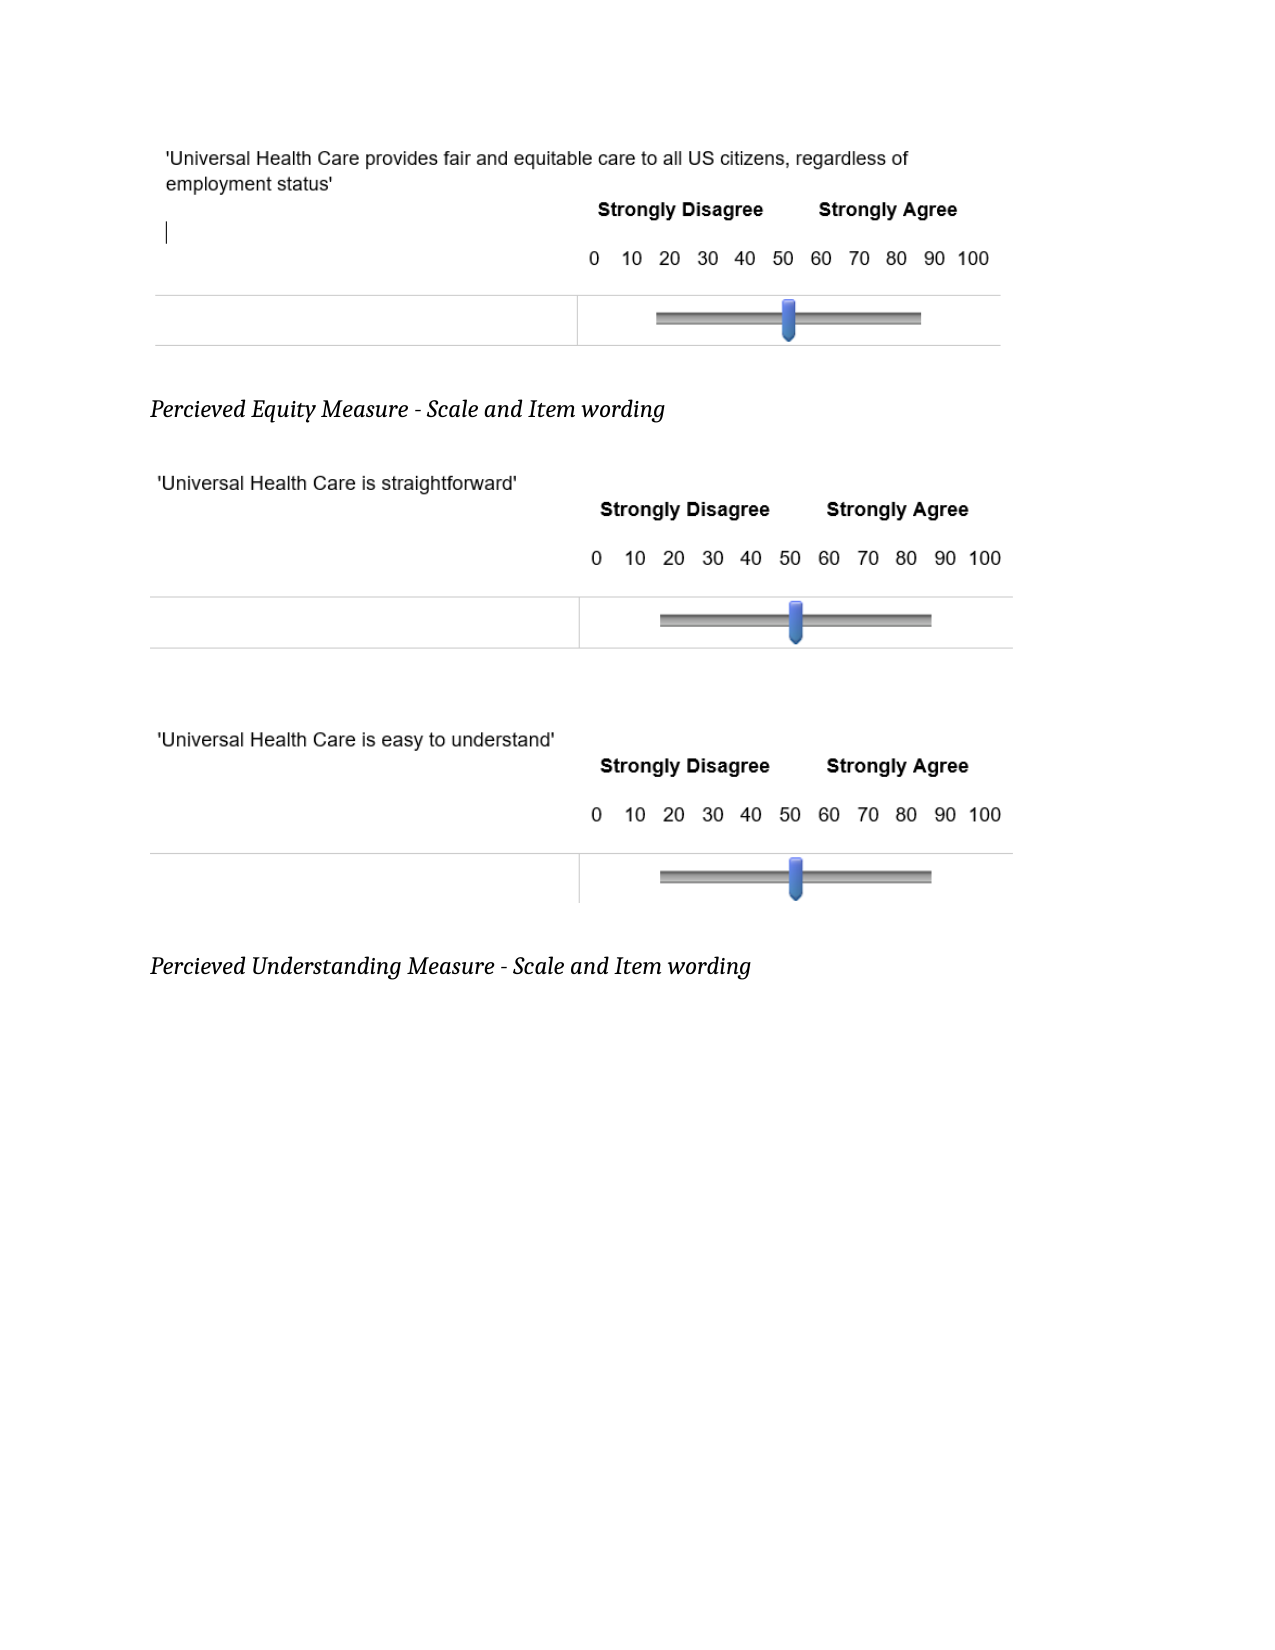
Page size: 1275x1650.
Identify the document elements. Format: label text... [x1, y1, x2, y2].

text Percieved Understanding Measure - Scale and Item wording [150, 952, 1125, 981]
picture [150, 465, 1025, 903]
text Percieved Equity Measure - Scale and Item wording [150, 395, 1125, 424]
picture [150, 150, 1025, 346]
